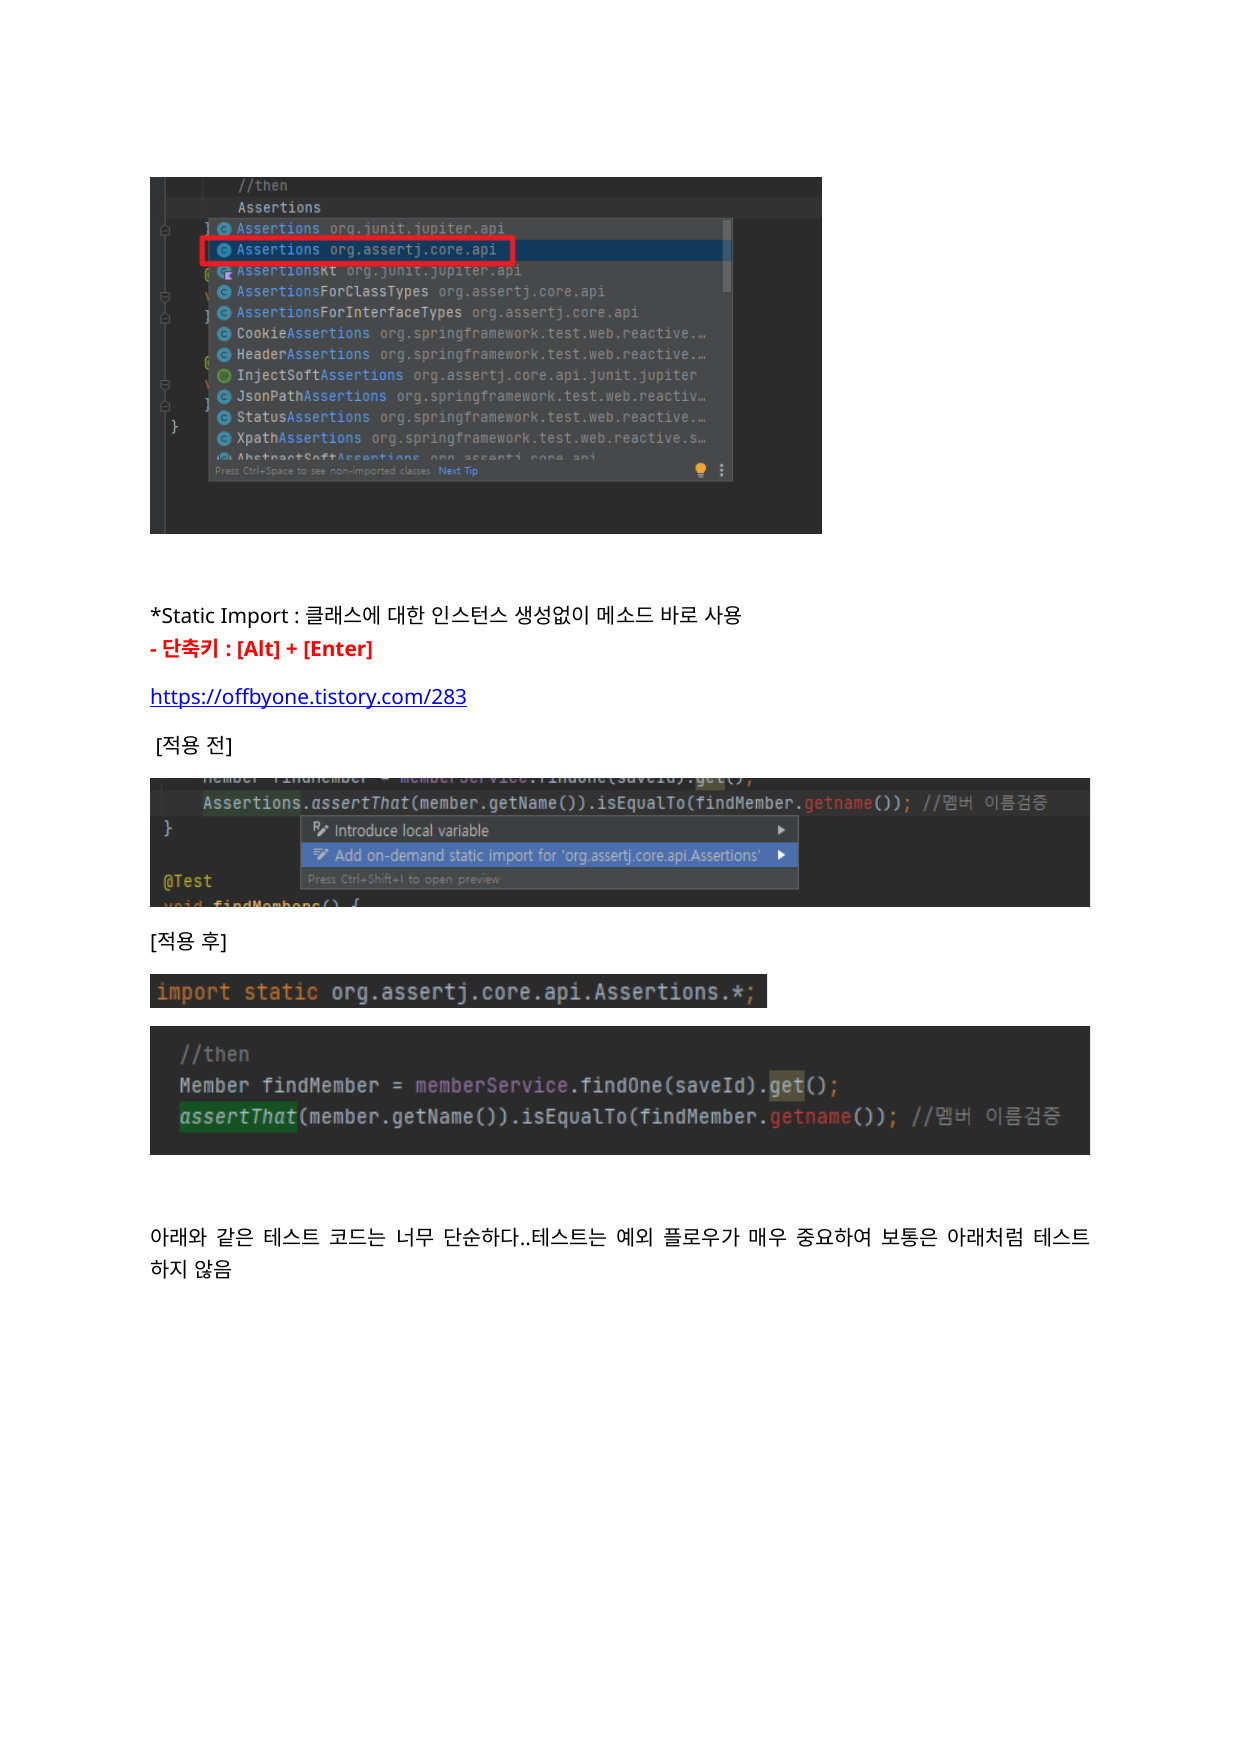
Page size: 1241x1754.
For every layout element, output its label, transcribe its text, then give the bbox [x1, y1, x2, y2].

picture [150, 974, 768, 1008]
text https://offbyone.tistory.com/283 [150, 682, 1090, 710]
picture [150, 177, 822, 534]
text [적용 후] [150, 925, 1090, 956]
picture [150, 778, 1091, 907]
text [적용 전] [150, 729, 1090, 759]
text *Static Import : 클래스에 대한 인스턴스 생성없이 메소드 바로 사용 - 단축키 : [Alt] + [Enter] [150, 600, 1090, 663]
picture [150, 1026, 1091, 1155]
text 아래와 같은 테스트 코드는 너무 단순하다..테스트는 예외 플로우가 매우 중요하여 보통은 아래처럼 테스트 하지 않음 [150, 1221, 1090, 1284]
